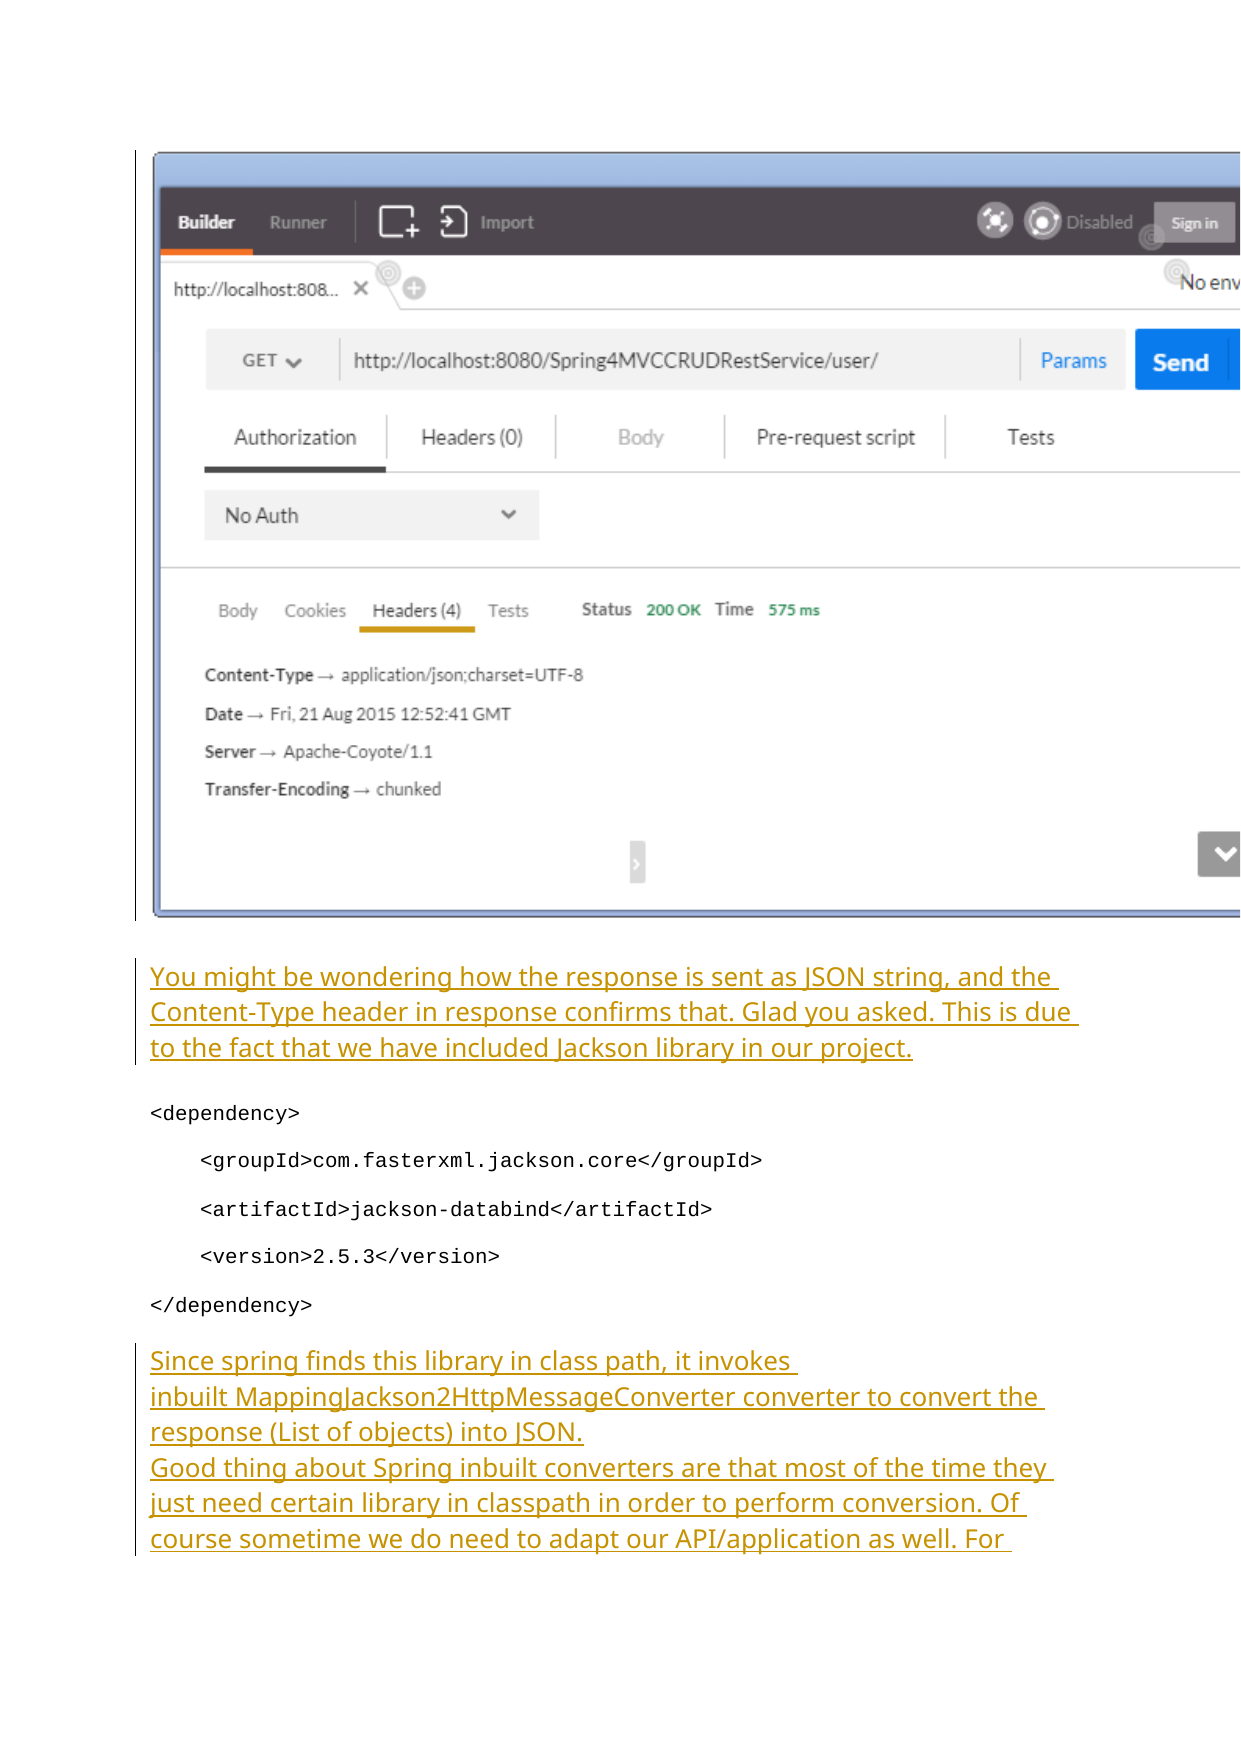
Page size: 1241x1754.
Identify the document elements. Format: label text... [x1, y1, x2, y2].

picture [150, 150, 1241, 921]
table_header <dependency> <groupId>com.fasterxml.jackson.core</groupId> <artifactId>jackson-databind</artifactId> <version>2.5.3</version> </dependency> [150, 1103, 1240, 1343]
